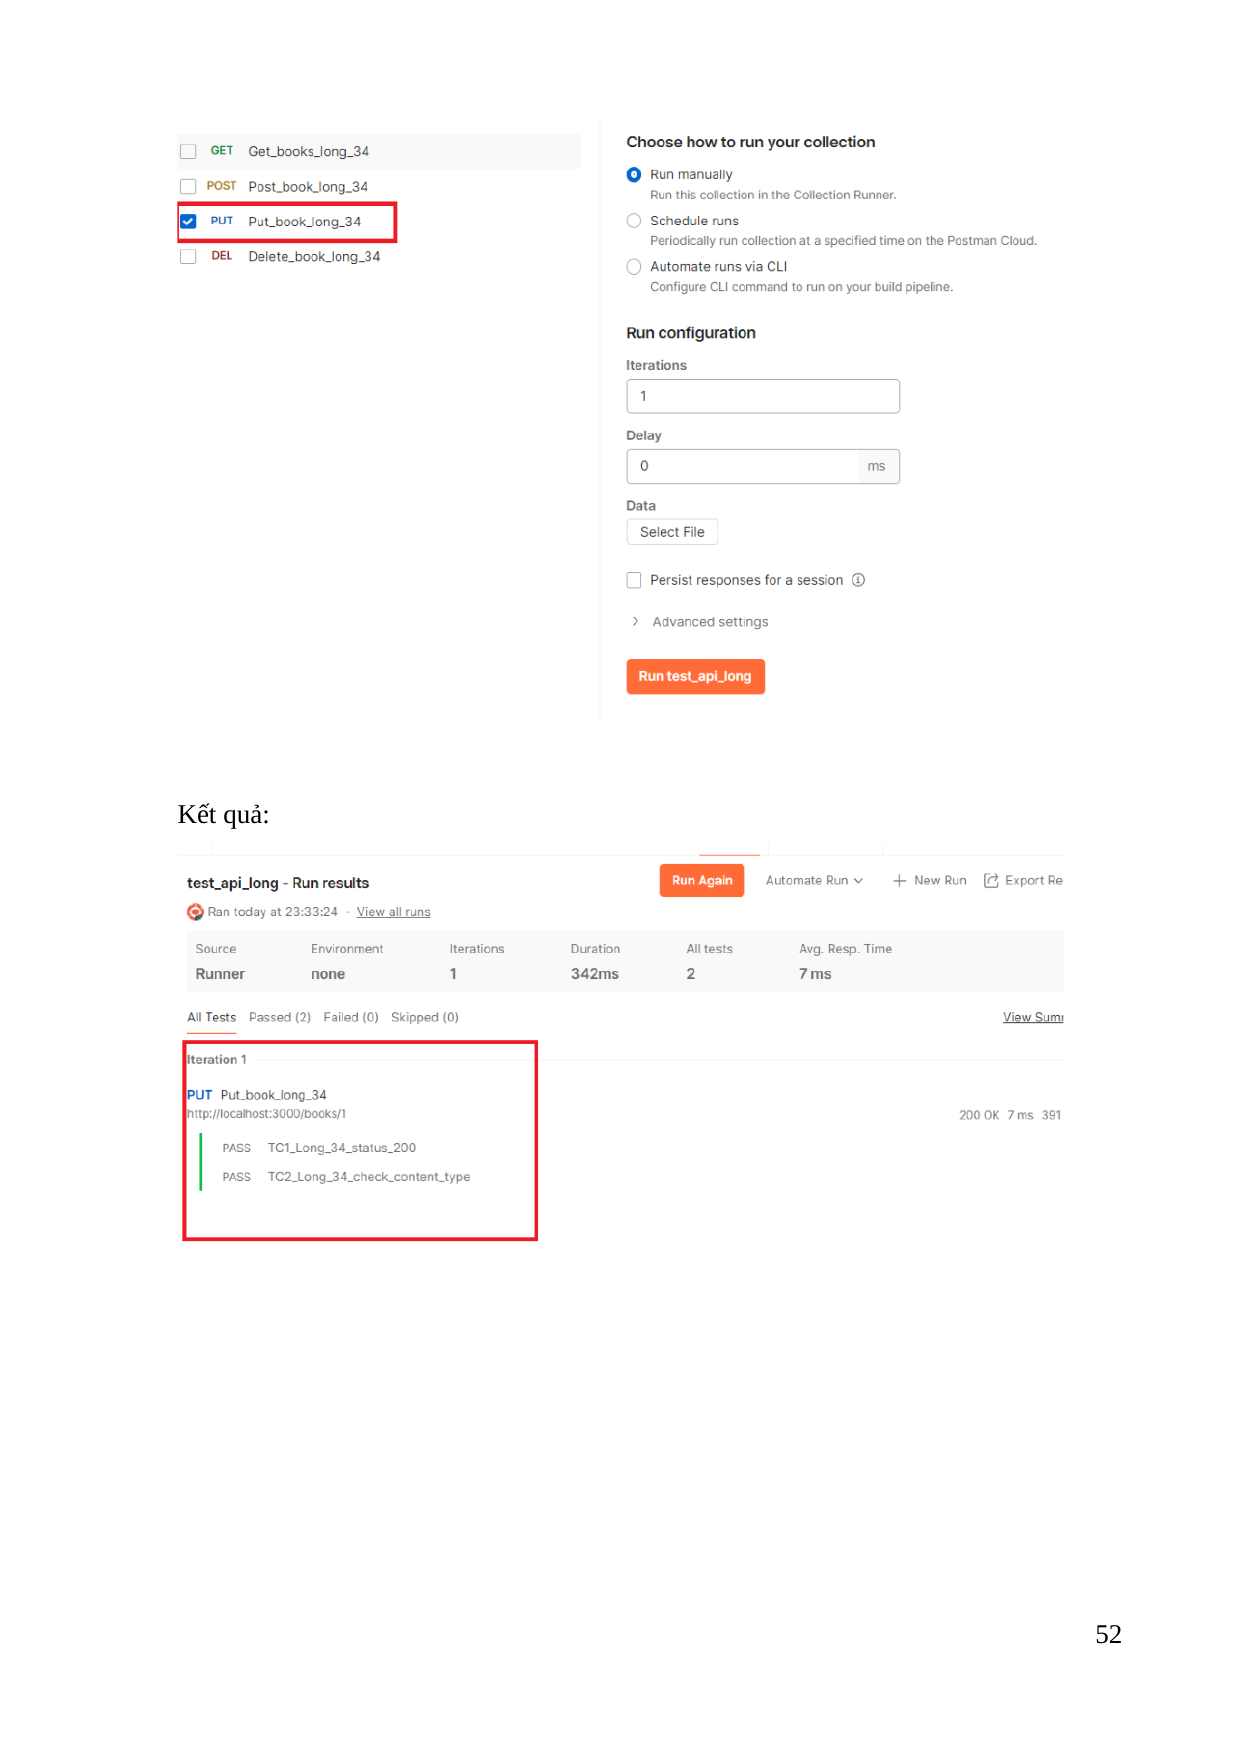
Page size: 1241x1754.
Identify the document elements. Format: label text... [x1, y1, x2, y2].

text Kết quả: [177, 798, 1122, 844]
picture [177, 844, 1123, 1316]
picture [177, 118, 1123, 723]
